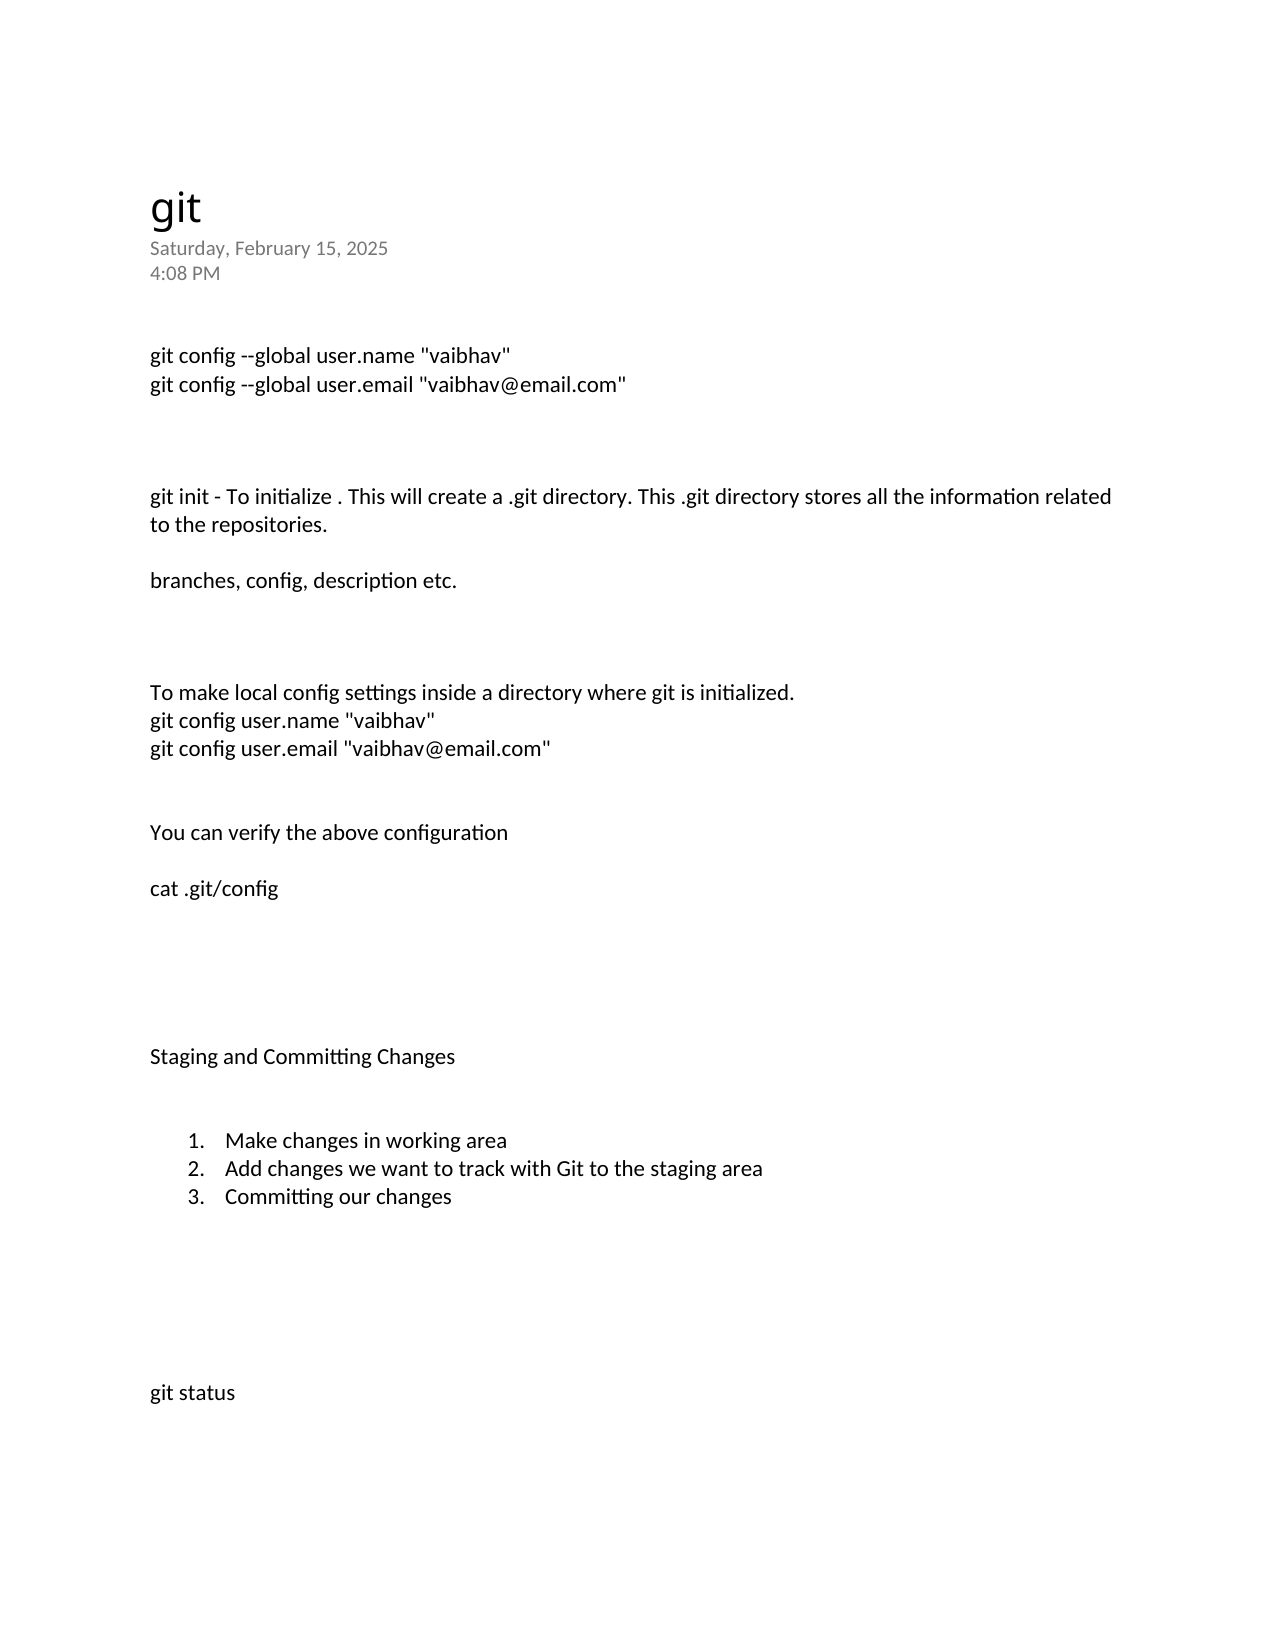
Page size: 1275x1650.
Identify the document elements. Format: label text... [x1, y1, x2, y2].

list Add changes we want to track with Git to the staging area [187, 1154, 1125, 1182]
text To make local config settings inside a directory where git is initialized. [150, 678, 1125, 706]
text Staging and Committing Changes [150, 1042, 1125, 1070]
text cat .git/config [150, 874, 1125, 902]
text Saturday, February 15, 2025 [150, 235, 1125, 260]
text git config --global user.email "vaibhav@email.com" [150, 370, 1125, 398]
text git init - To initialize . This will create a .git directory. This .git directory stores all the information related to the repositories. [150, 482, 1125, 538]
text git config user.name "vaibhav" [150, 706, 1125, 734]
text git config user.email "vaibhav@email.com" [150, 734, 1125, 762]
text 4:08 PM [150, 260, 1125, 286]
text git [150, 178, 1125, 235]
text You can verify the above configuration [150, 818, 1125, 846]
text git status [150, 1378, 1125, 1406]
text git config --global user.name "vaibhav" [150, 342, 1125, 370]
text branches, config, description etc. [150, 566, 1125, 594]
list Committing our changes [187, 1182, 1125, 1210]
list Make changes in working area [187, 1126, 1125, 1154]
